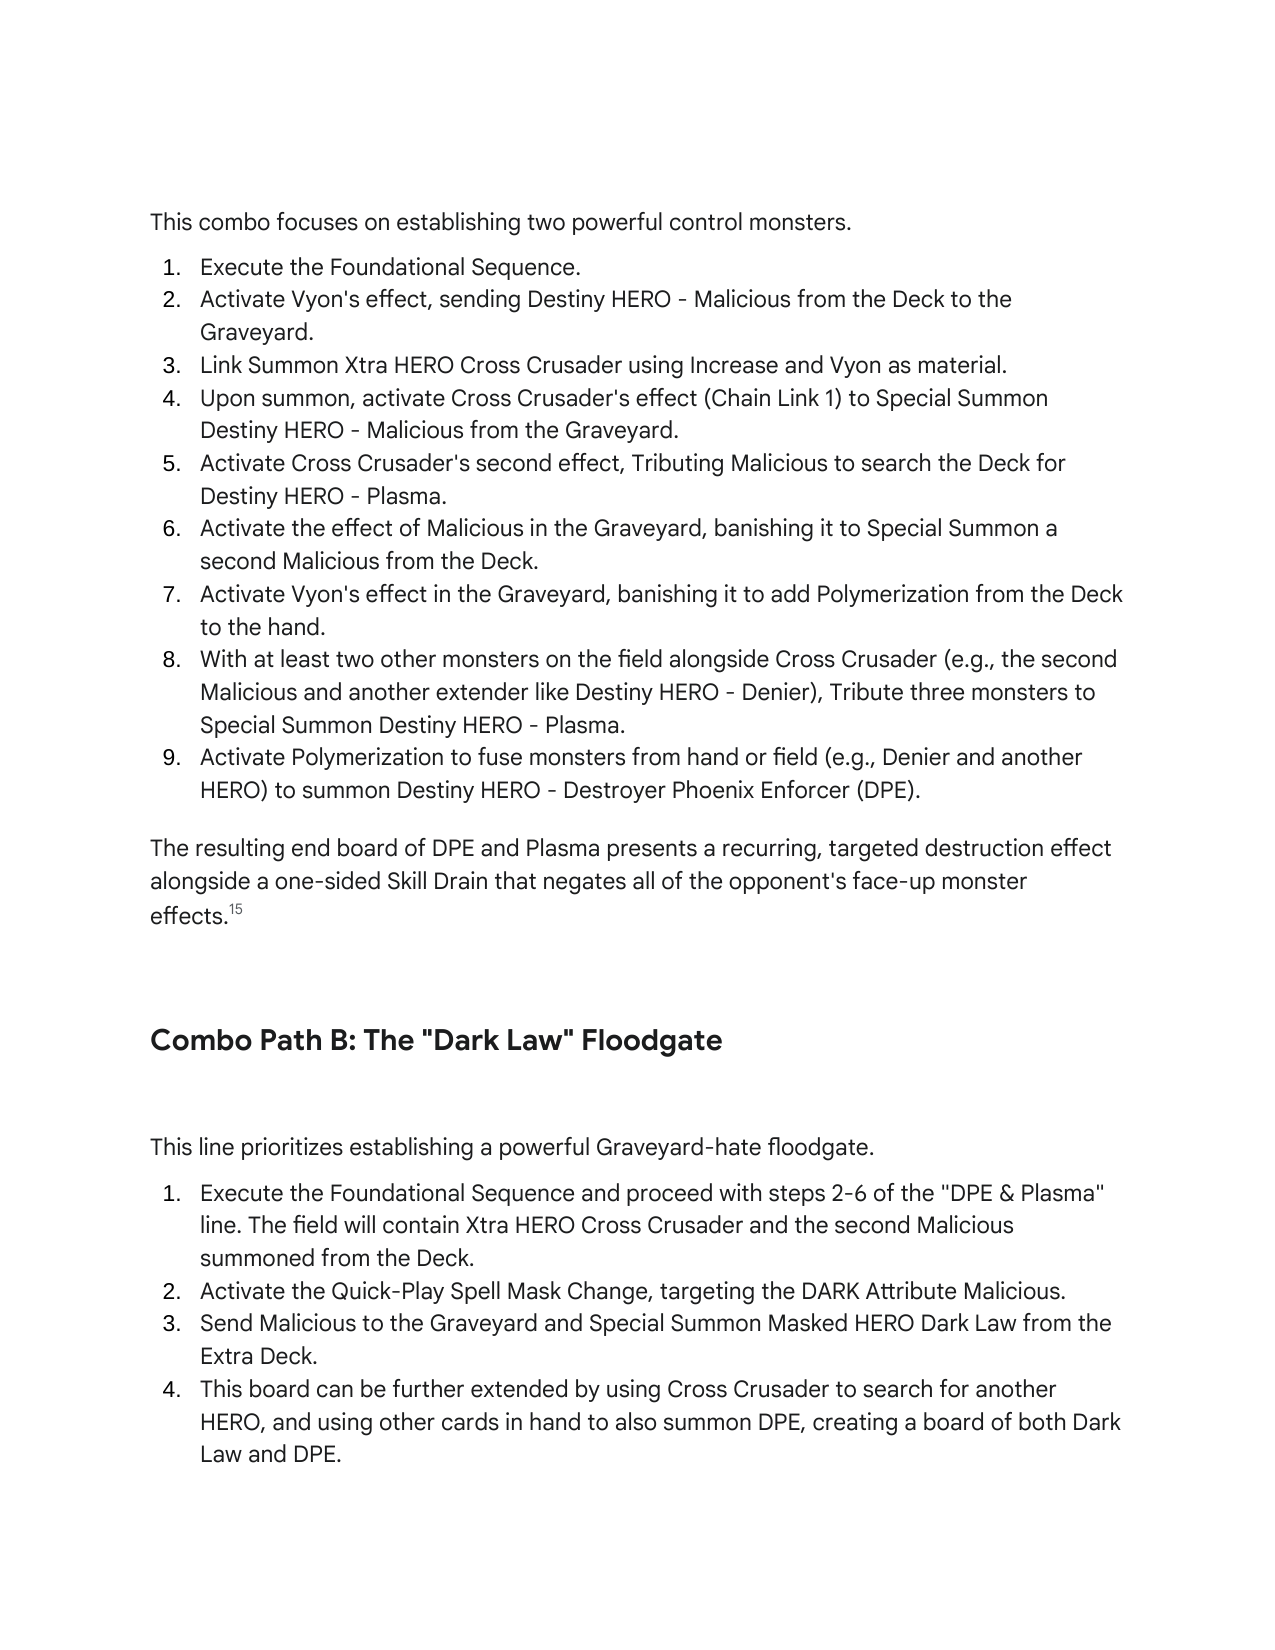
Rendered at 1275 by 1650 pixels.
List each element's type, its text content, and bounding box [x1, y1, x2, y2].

text The resulting end board of DPE and Plasma presents a recurring, targeted destruction effect alongside a one-sided Skill Drain that negates all of the opponent's face-up monster effects.15 [150, 834, 1125, 932]
list Activate Polymerization to fuse monsters from hand or field (e.g., Denier and another HERO) to summon Destiny HERO - Destroyer Phoenix Enforcer (DPE). [162, 743, 1125, 805]
list This board can be further extended by using Cross Crusader to search for another HERO, and using other cards in hand to also summon DPE, creating a board of both Dark Law and DPE. [162, 1375, 1125, 1469]
subtitle Combo Path B: The "Dark Law" Floodgate [150, 1022, 1125, 1058]
list With at least two other monsters on the field alongside Cross Crusader (e.g., the second Malicious and another extender like Destiny HERO - Denier), Tribute three monsters to Special Summon Destiny HERO - Plasma. [162, 645, 1125, 739]
list Activate the Quick-Play Spell Mask Change, targeting the DARK Attribute Malicious. [162, 1277, 1125, 1306]
list Activate the effect of Malicious in the Graveyard, banishing it to Special Summon a second Malicious from the Deck. [162, 514, 1125, 576]
list Activate Vyon's effect in the Graveyard, banishing it to add Polymerization from the Deck to the hand. [162, 580, 1125, 641]
text This line prioritizes establishing a powerful Graveyard-hate floodgate. [150, 1133, 1125, 1162]
list Link Summon Xtra HERO Cross Crusader using Increase and Vyon as material. [162, 351, 1125, 380]
list Activate Vyon's effect, sending Destiny HERO - Malicious from the Deck to the Graveyard. [162, 286, 1125, 347]
list Execute the Foundational Sequence. [162, 253, 1125, 282]
list Activate Cross Crusader's second effect, Tributing Malicious to search the Deck for Destiny HERO - Plasma. [162, 449, 1125, 511]
list Execute the Foundational Sequence and proceed with steps 2-6 of the "DPE & Plasma" line. The field will contain Xtra HERO Cross Crusader and the second Malicious summoned from the Deck. [162, 1179, 1125, 1273]
list Send Malicious to the Graveyard and Special Summon Masked HERO Dark Law from the Extra Deck. [162, 1309, 1125, 1371]
text This combo focuses on establishing two powerful control monsters. [150, 208, 1125, 236]
list Upon summon, activate Cross Crusader's effect (Chain Link 1) to Special Summon Destiny HERO - Malicious from the Graveyard. [162, 384, 1125, 445]
